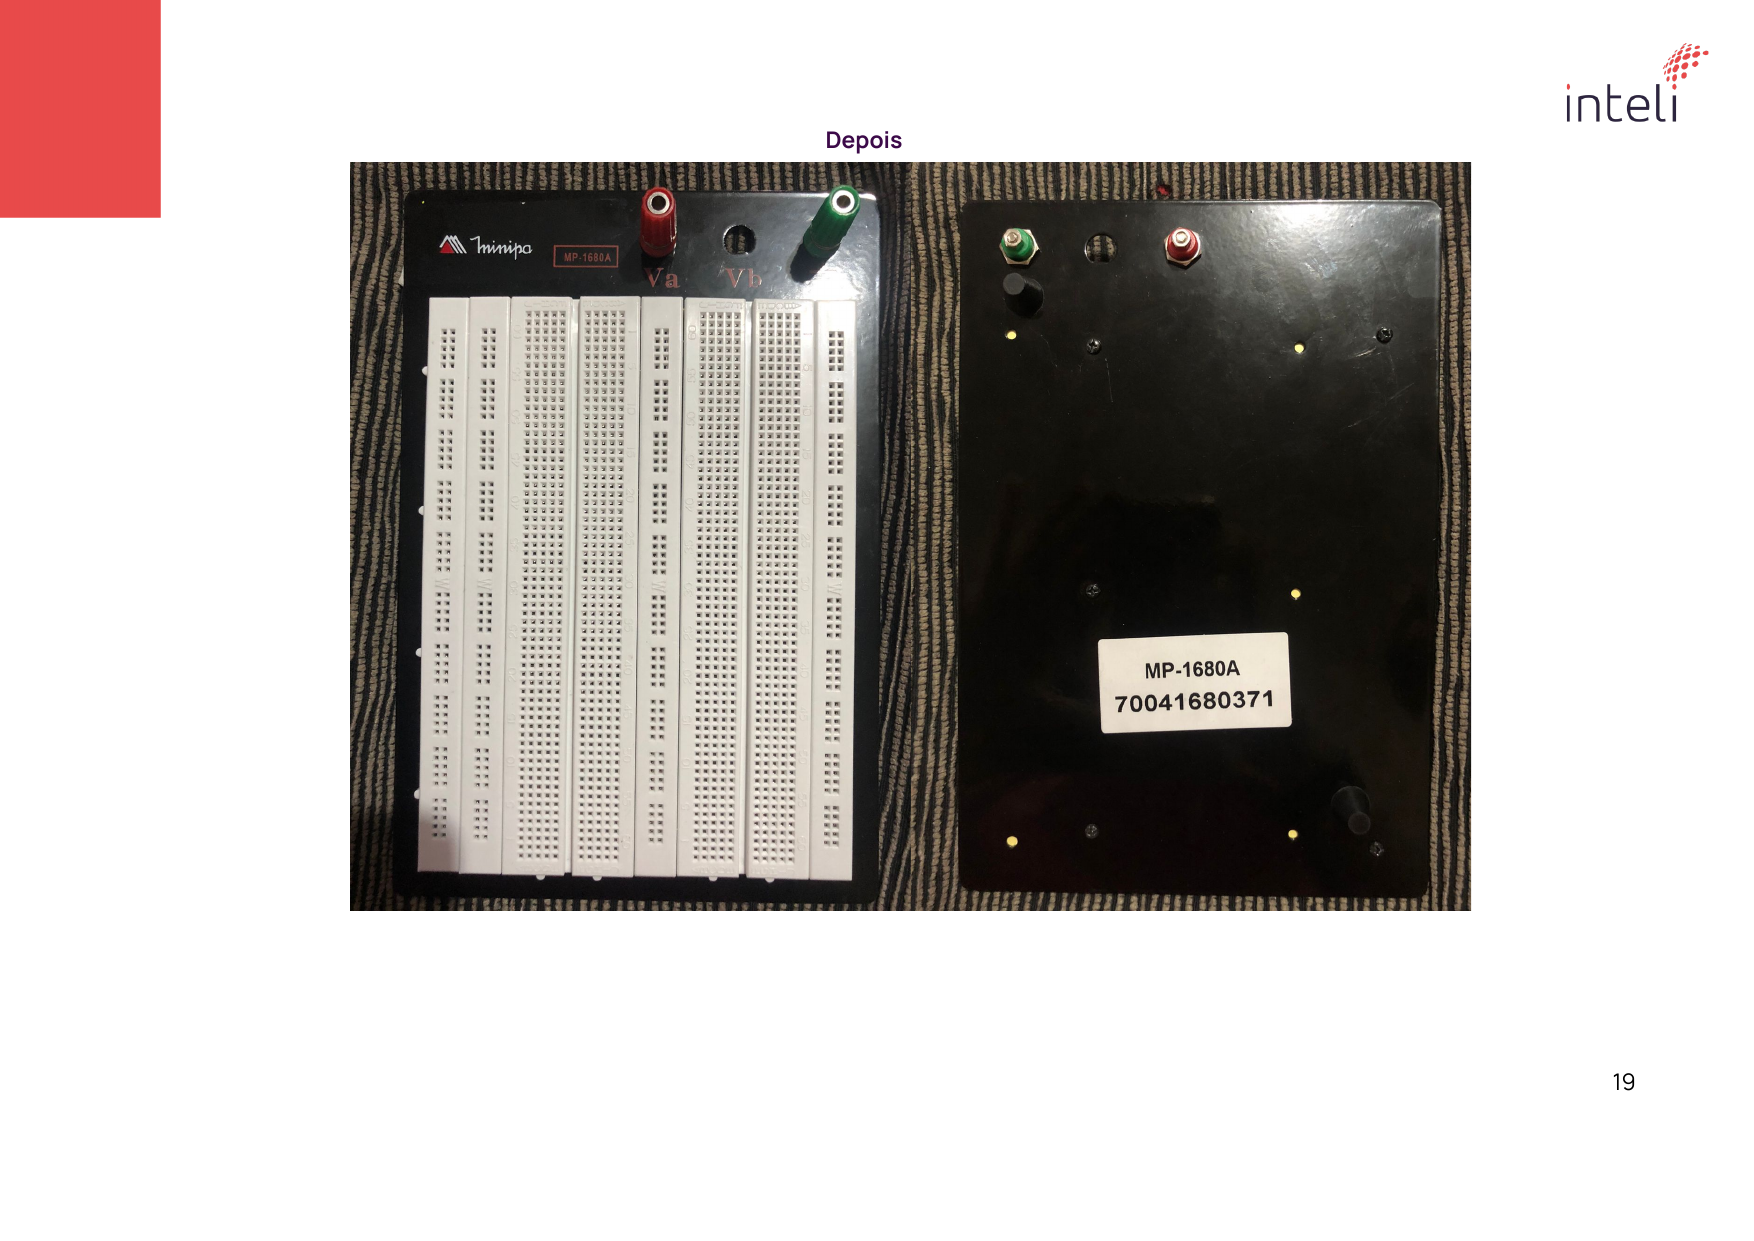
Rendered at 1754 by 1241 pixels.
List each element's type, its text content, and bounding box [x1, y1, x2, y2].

subtitle Depois [118, 124, 1636, 155]
picture [0, 0, 161, 218]
picture [350, 162, 1472, 911]
picture [1566, 43, 1709, 122]
